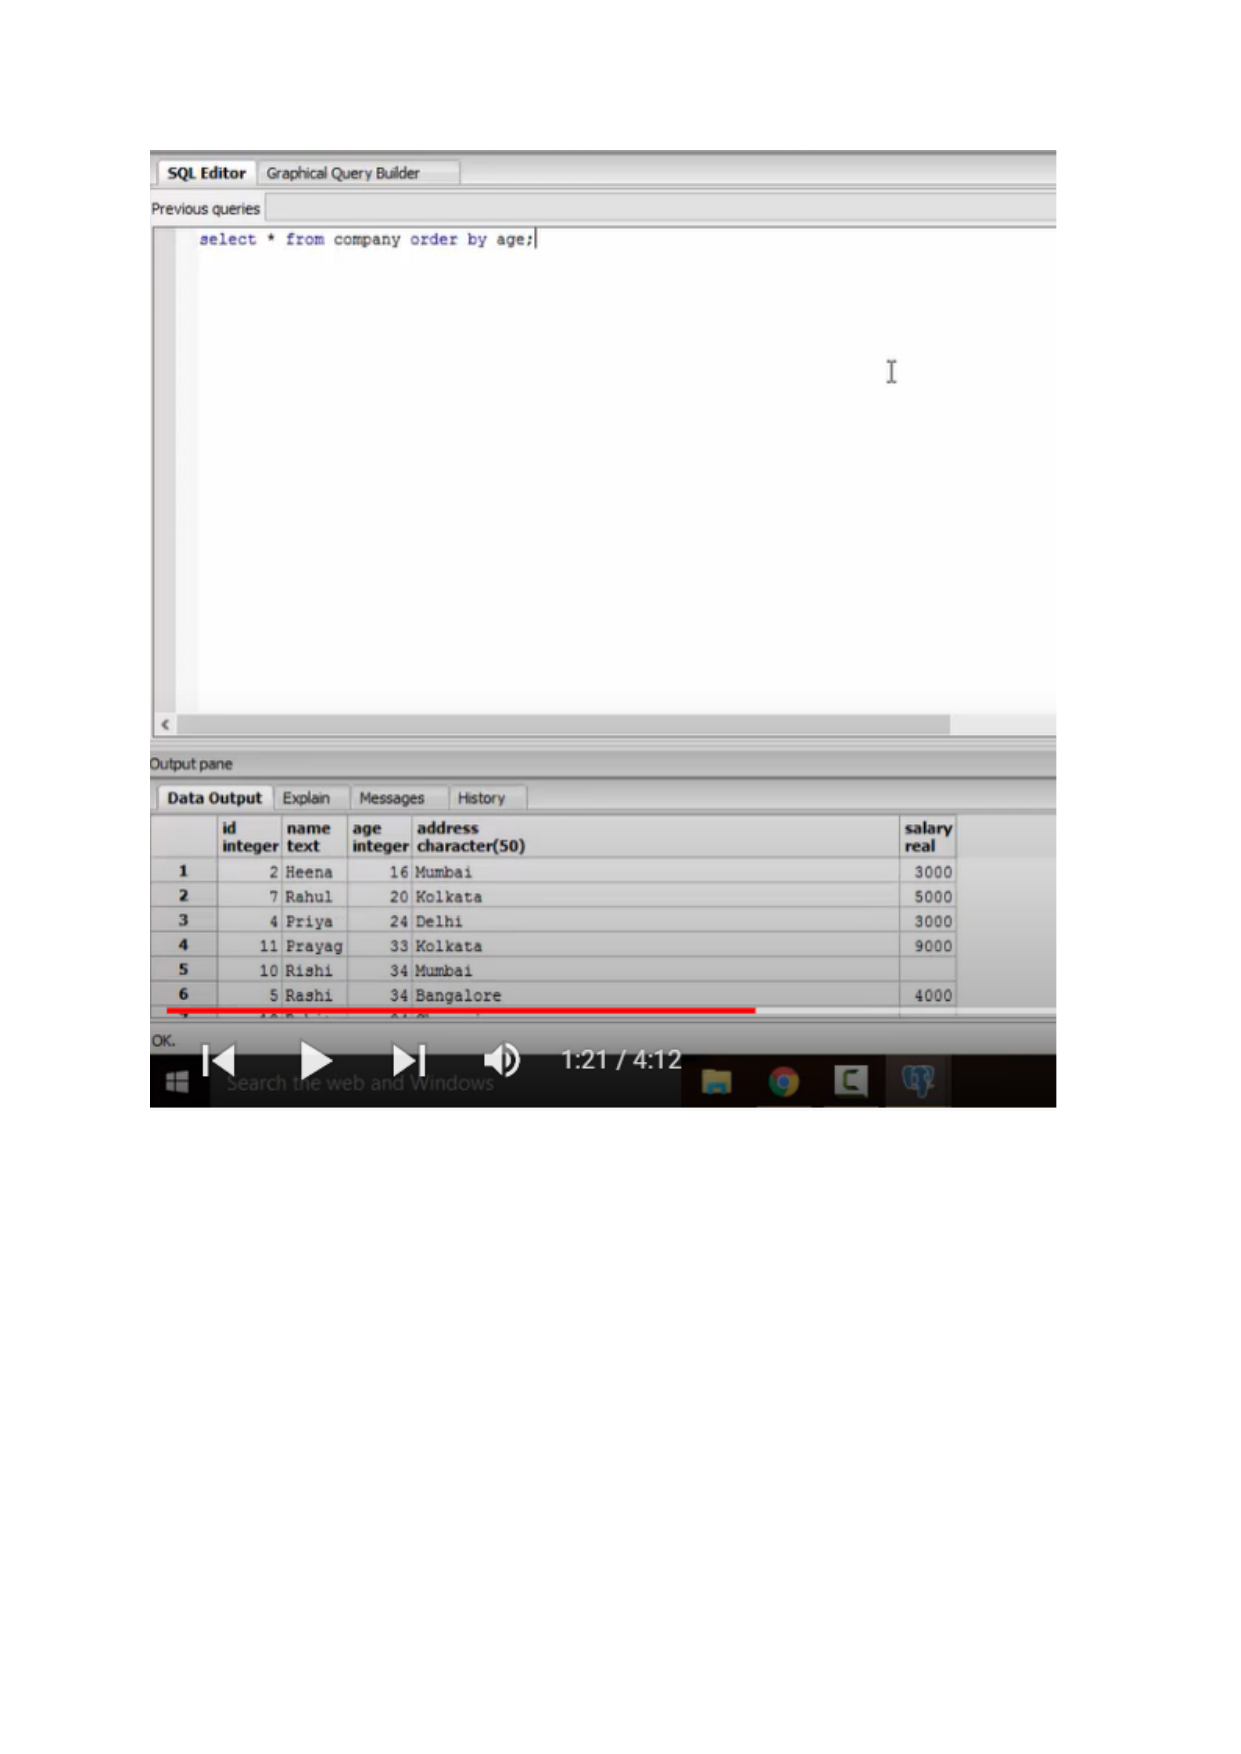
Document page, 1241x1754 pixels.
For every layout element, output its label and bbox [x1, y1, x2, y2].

picture [150, 150, 1057, 1111]
